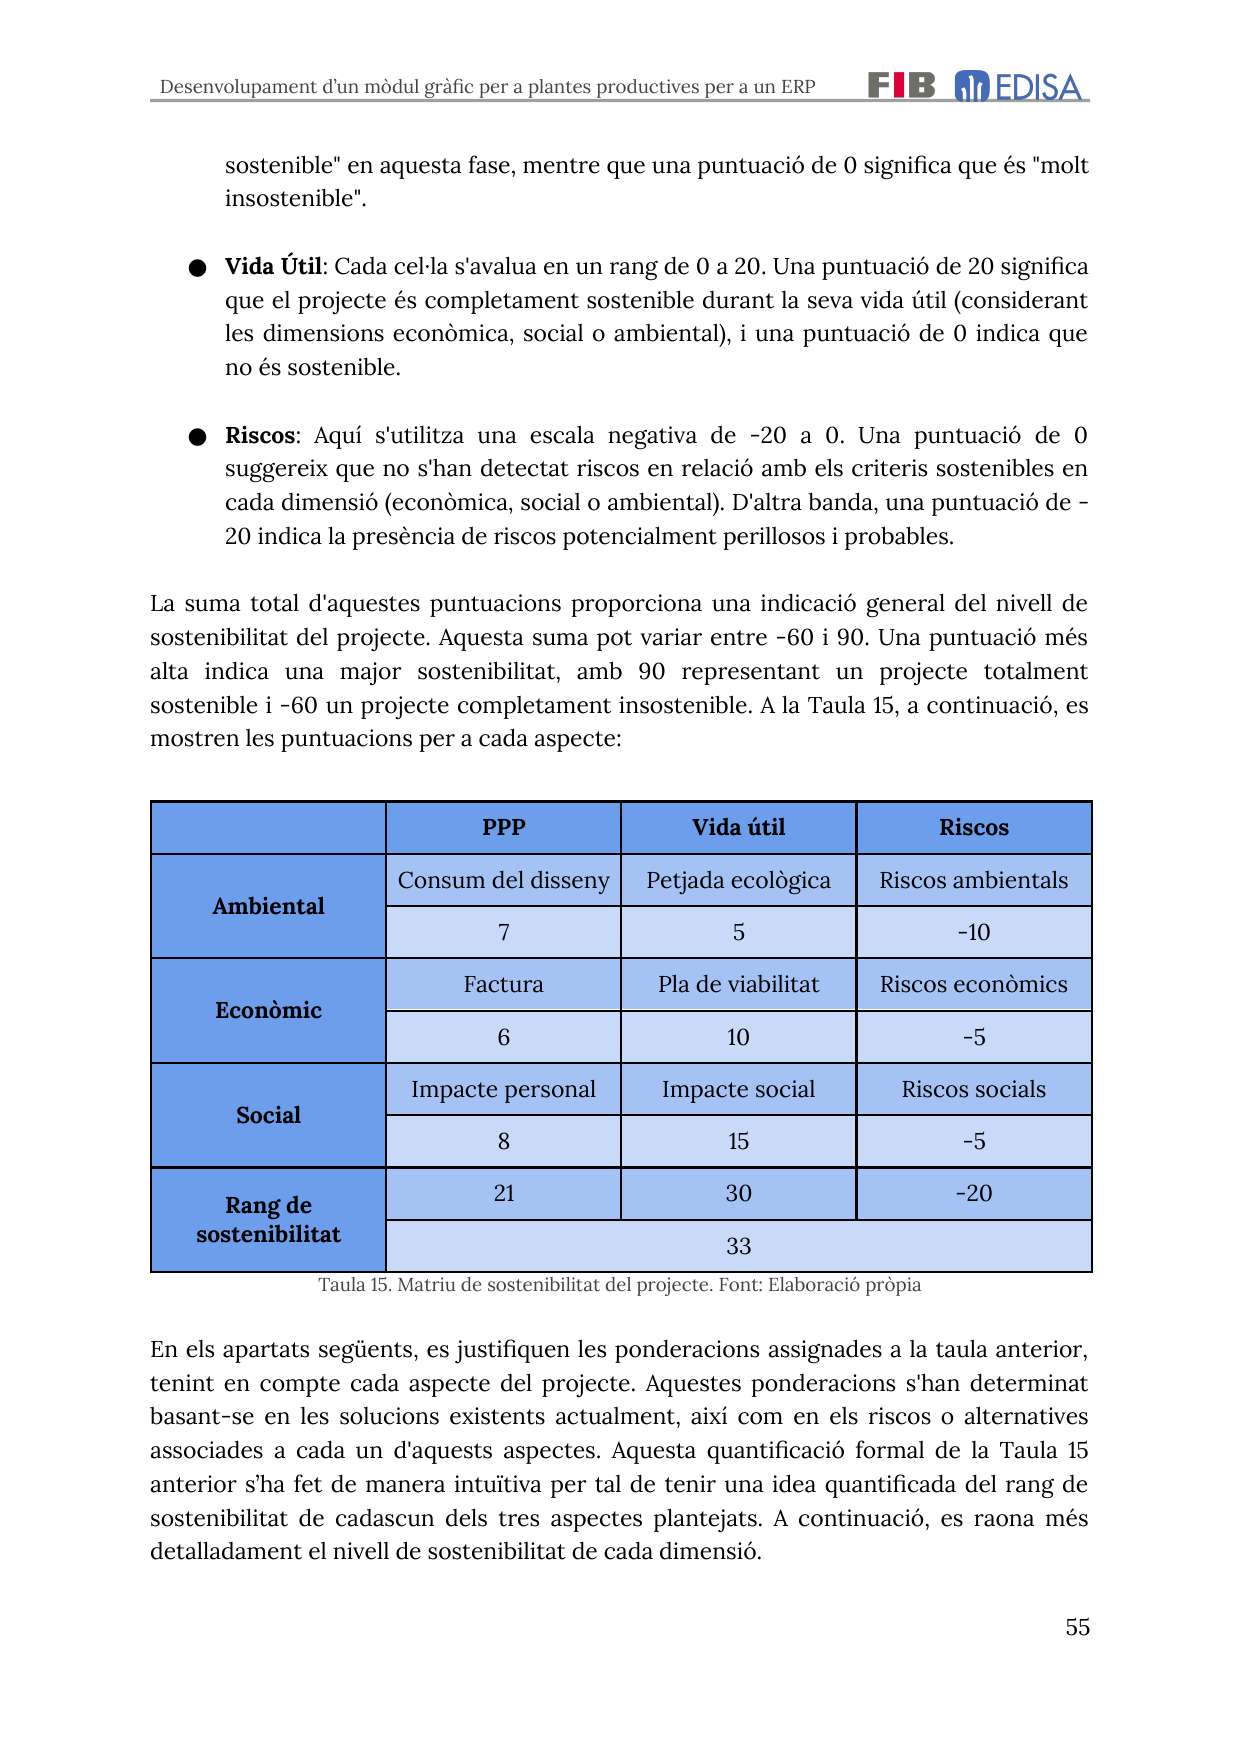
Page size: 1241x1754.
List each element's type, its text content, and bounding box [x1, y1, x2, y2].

table_cell Pla de viabilitat [622, 959, 855, 1009]
table_cell Riscos ambientals [858, 855, 1091, 905]
table_cell Rang de sostenibilitat [152, 1169, 385, 1271]
picture [954, 70, 1082, 102]
text La suma total d'aquestes puntuacions proporciona una indicació general del nivell de sostenibilitat del projecte. Aquesta suma pot variar entre -60 i 90. Una puntuació més alta indica una major sostenibilitat, amb 90 representant un projecte totalment sostenible i -60 un projecte completament insostenible. A la Taula 15, a continuació, es mostren les puntuacions per a cada aspecte: [150, 589, 1090, 753]
table_cell 21 [387, 1169, 620, 1219]
table_cell 8 [387, 1116, 620, 1166]
table_cell 15 [622, 1116, 855, 1166]
list Vida Útil: Cada cel·la s'avalua en un rang de 0 a 20. Una puntuació de 20 significa que el projecte és completament sostenible durant la seva vida útil (considerant les dimensions econòmica, social o ambiental), i una puntuació de 0 indica que no és sostenible. [187, 251, 1090, 382]
table_cell Riscos econòmics [858, 959, 1091, 1009]
table_cell Impacte personal [387, 1064, 620, 1114]
table_cell 6 [387, 1012, 620, 1062]
table_cell Riscos socials [858, 1064, 1091, 1114]
table_cell Consum del disseny [387, 855, 620, 905]
table_cell -20 [858, 1169, 1091, 1219]
table_cell Factura [387, 959, 620, 1009]
table_cell Impacte social [622, 1064, 855, 1114]
list Riscos: Aquí s'utilitza una escala negativa de -20 a 0. Una puntuació de 0 suggereix que no s'han detectat riscos en relació amb els criteris sostenibles en cada dimensió (econòmica, social o ambiental). D'altra banda, una puntuació de -20 indica la presència de riscos potencialment perillosos i probables. [187, 420, 1090, 551]
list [187, 150, 1090, 213]
table_header Riscos [858, 803, 1091, 853]
text Taula 15. Matriu de sostenibilitat del projecte. Font: Elaboració pròpia [150, 1273, 1090, 1297]
table_header PPP [387, 803, 620, 853]
table_cell 30 [622, 1169, 855, 1219]
table_cell Social [152, 1064, 385, 1166]
table_header [152, 803, 385, 853]
table_cell Petjada ecològica [622, 855, 855, 905]
table_cell Ambiental [152, 855, 385, 957]
table_cell 7 [387, 907, 620, 957]
table_cell -5 [858, 1116, 1091, 1166]
picture [857, 70, 938, 102]
table_cell -10 [858, 907, 1091, 957]
table_cell 5 [622, 907, 855, 957]
table_cell -5 [858, 1012, 1091, 1062]
table_cell 33 [387, 1221, 1091, 1271]
table_header Vida útil [622, 803, 855, 853]
table_cell Econòmic [152, 959, 385, 1062]
text En els apartats següents, es justifiquen les ponderacions assignades a la taula anterior, tenint en compte cada aspecte del projecte. Aquestes ponderacions s'han determinat basant-se en les solucions existents actualment, així com en els riscos o alternatives associades a cada un d'aquests aspectes. Aquesta quantificació formal de la Taula 15 anterior s’ha fet de manera intuïtiva per tal de tenir una idea quantificada del rang de sostenibilitat de cadascun dels tres aspectes plantejats. A continuació, es raona més detalladament el nivell de sostenibilitat de cada dimensió. [150, 1334, 1090, 1566]
table_cell 10 [622, 1012, 855, 1062]
